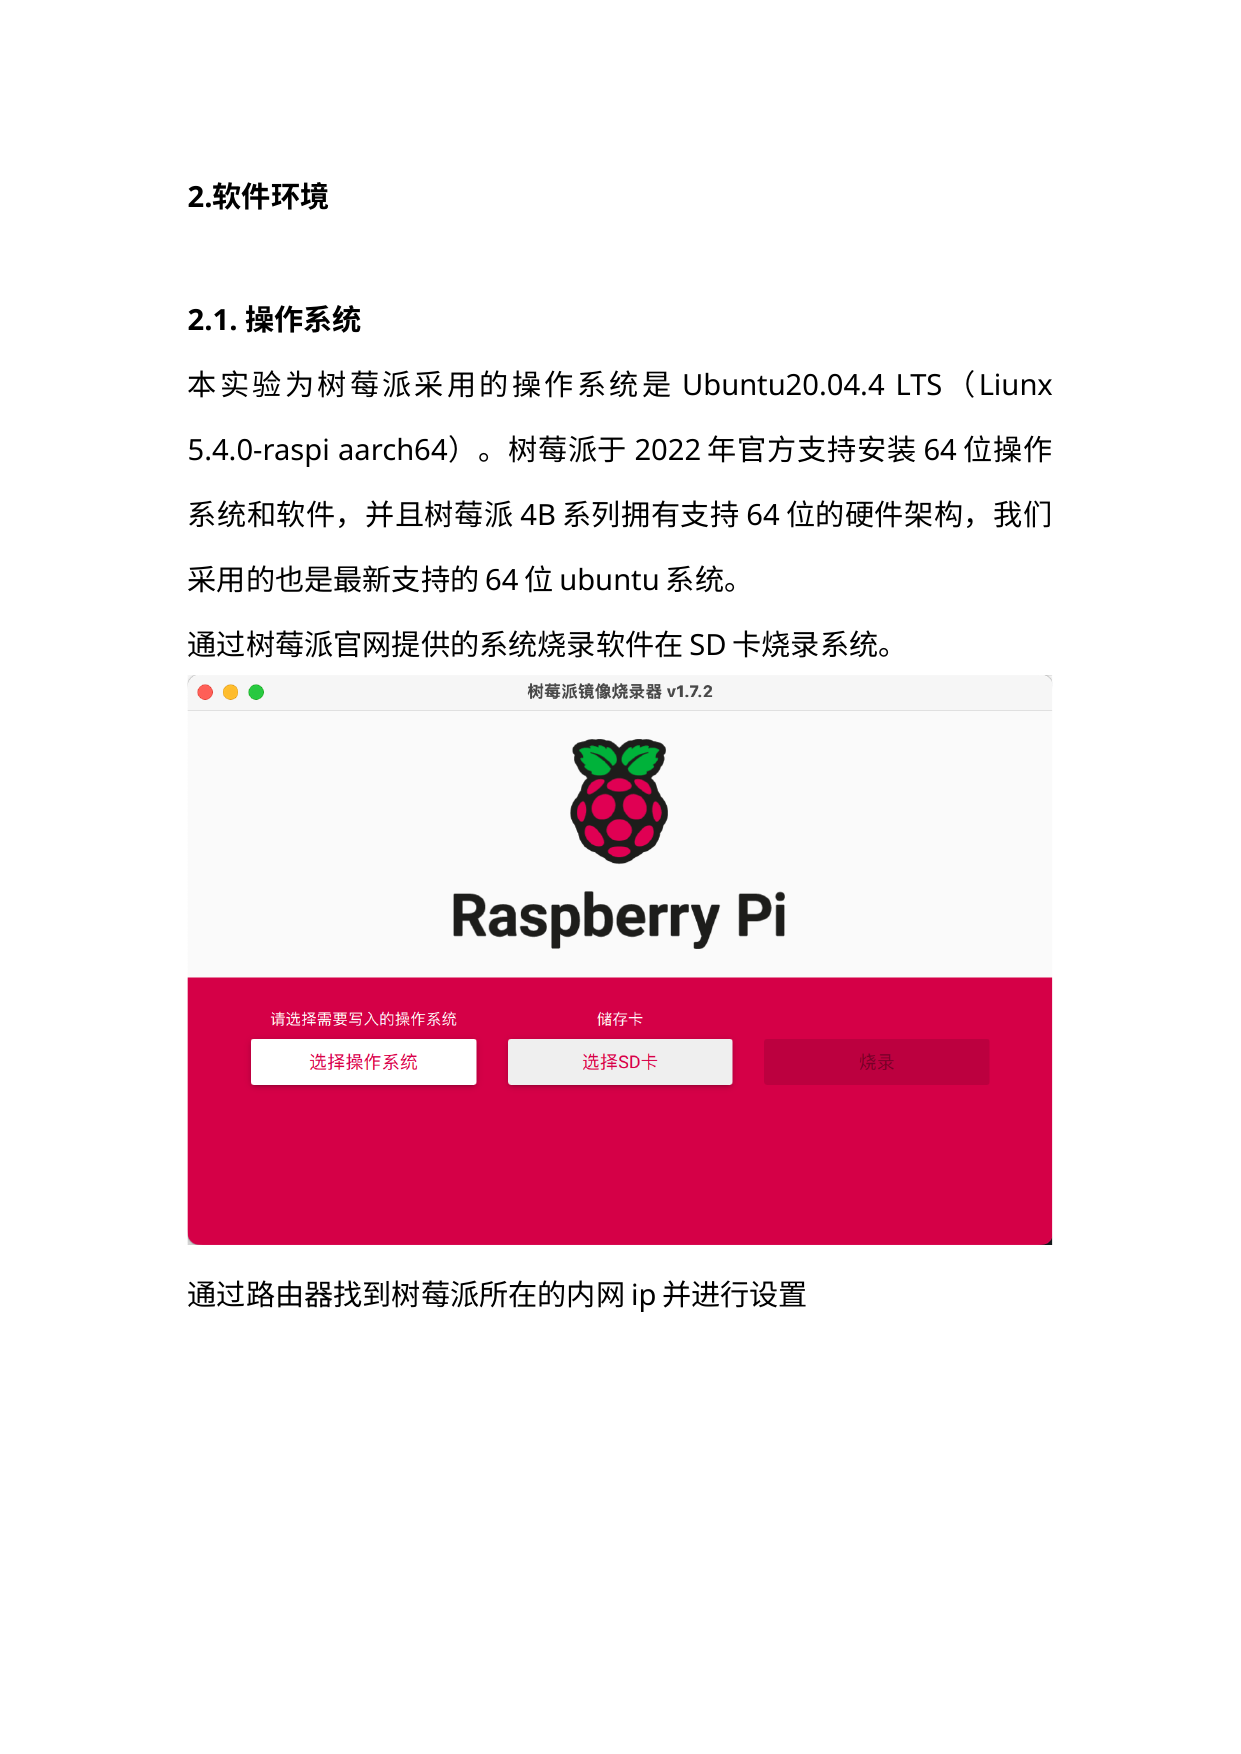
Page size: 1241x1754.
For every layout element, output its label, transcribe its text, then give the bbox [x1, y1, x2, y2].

subtitle 2.软件环境 [187, 162, 1053, 227]
text 2.1. 操作系统 [187, 285, 1053, 350]
text 通过树莓派官网提供的系统烧录软件在SD卡烧录系统。 [187, 610, 1053, 675]
text 通过路由器找到树莓派所在的内网ip并进行设置 [187, 1260, 1053, 1325]
text 本实验为树莓派采用的操作系统是Ubuntu20.04.4 LTS（Liunx 5.4.0-raspi aarch64）。树莓派于2022年官方支持安装64位操作系统和软件，并且树莓派4B系列拥有支持64位的硬件架构，我们采用的也是最新支持的64位ubuntu系统。 [187, 350, 1053, 610]
picture [187, 675, 1053, 1245]
